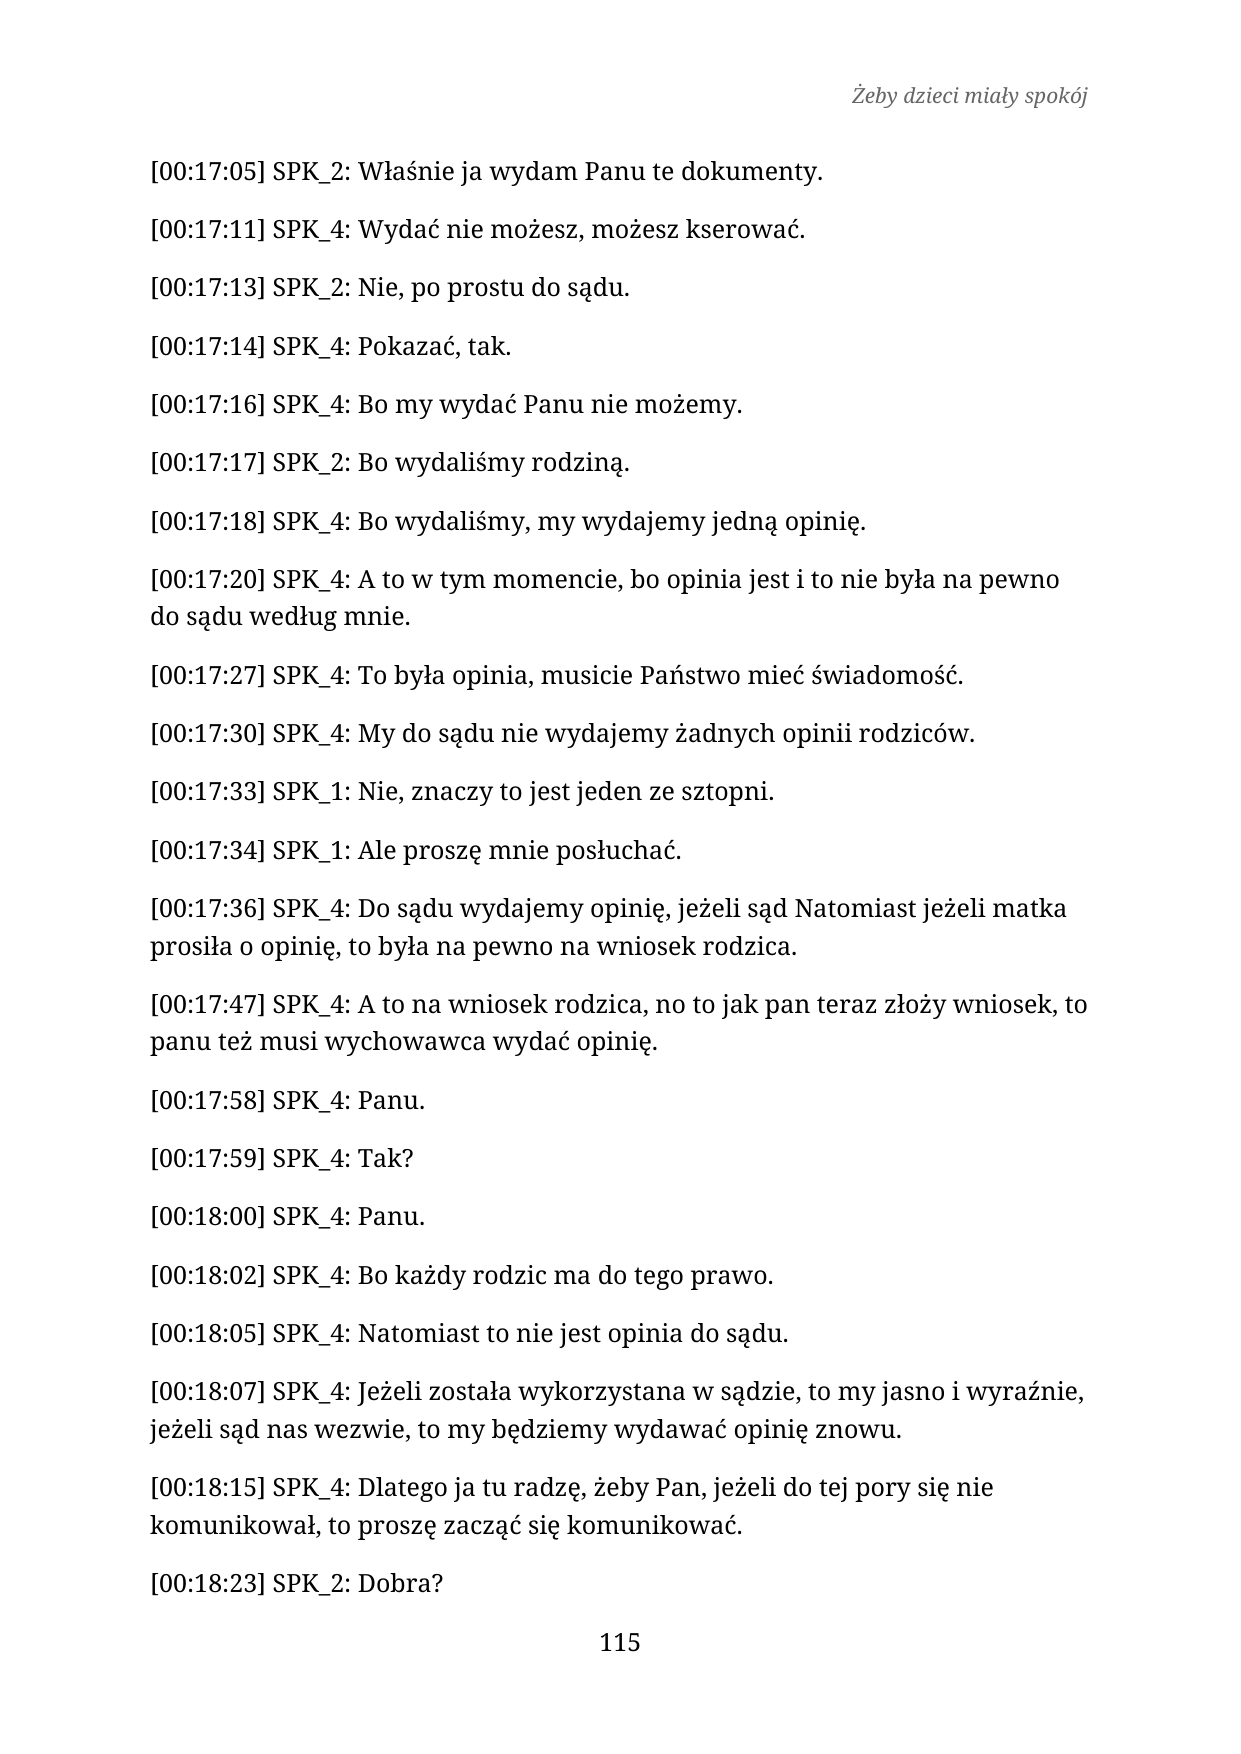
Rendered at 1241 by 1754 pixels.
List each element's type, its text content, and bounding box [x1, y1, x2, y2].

text [00:17:18] SPK_4: Bo wydaliśmy, my wydajemy jedną opinię. [150, 500, 1090, 537]
text [00:18:00] SPK_4: Panu. [150, 1196, 1090, 1233]
text [00:17:05] SPK_2: Właśnie ja wydam Panu te dokumenty. [150, 150, 1090, 187]
text [00:17:58] SPK_4: Panu. [150, 1079, 1090, 1117]
text [00:17:34] SPK_1: Ale proszę mnie posłuchać. [150, 829, 1090, 867]
text [00:18:05] SPK_4: Natomiast to nie jest opinia do sądu. [150, 1312, 1090, 1350]
text [00:17:33] SPK_1: Nie, znaczy to jest jeden ze sztopni. [150, 771, 1090, 808]
text [00:17:17] SPK_2: Bo wydaliśmy rodziną. [150, 442, 1090, 479]
text [00:17:59] SPK_4: Tak? [150, 1137, 1090, 1175]
text [00:18:15] SPK_4: Dlatego ja tu radzę, żeby Pan, jeżeli do tej pory się nie komunikował, to proszę zacząć się komunikować. [150, 1467, 1090, 1542]
text [00:17:27] SPK_4: To była opinia, musicie Państwo mieć świadomość. [150, 654, 1090, 692]
text [00:17:13] SPK_2: Nie, po prostu do sądu. [150, 267, 1090, 304]
text [00:17:30] SPK_4: My do sądu nie wydajemy żadnych opinii rodziców. [150, 712, 1090, 750]
text [00:17:11] SPK_4: Wydać nie możesz, możesz kserować. [150, 208, 1090, 246]
text [00:18:23] SPK_2: Dobra? [150, 1562, 1090, 1600]
text [00:17:20] SPK_4: A to w tym momencie, bo opinia jest i to nie była na pewno do sądu według mnie. [150, 558, 1090, 633]
text [00:17:14] SPK_4: Pokazać, tak. [150, 325, 1090, 362]
text [00:17:36] SPK_4: Do sądu wydajemy opinię, jeżeli sąd Natomiast jeżeli matka prosiła o opinię, to była na pewno na wniosek rodzica. [150, 887, 1090, 962]
text [00:18:02] SPK_4: Bo każdy rodzic ma do tego prawo. [150, 1254, 1090, 1292]
text [00:18:07] SPK_4: Jeżeli została wykorzystana w sądzie, to my jasno i wyraźnie, jeżeli sąd nas wezwie, to my będziemy wydawać opinię znowu. [150, 1371, 1090, 1446]
text [00:17:16] SPK_4: Bo my wydać Panu nie możemy. [150, 383, 1090, 421]
text [00:17:47] SPK_4: A to na wniosek rodzica, no to jak pan teraz złoży wniosek, to panu też musi wychowawca wydać opinię. [150, 983, 1090, 1058]
